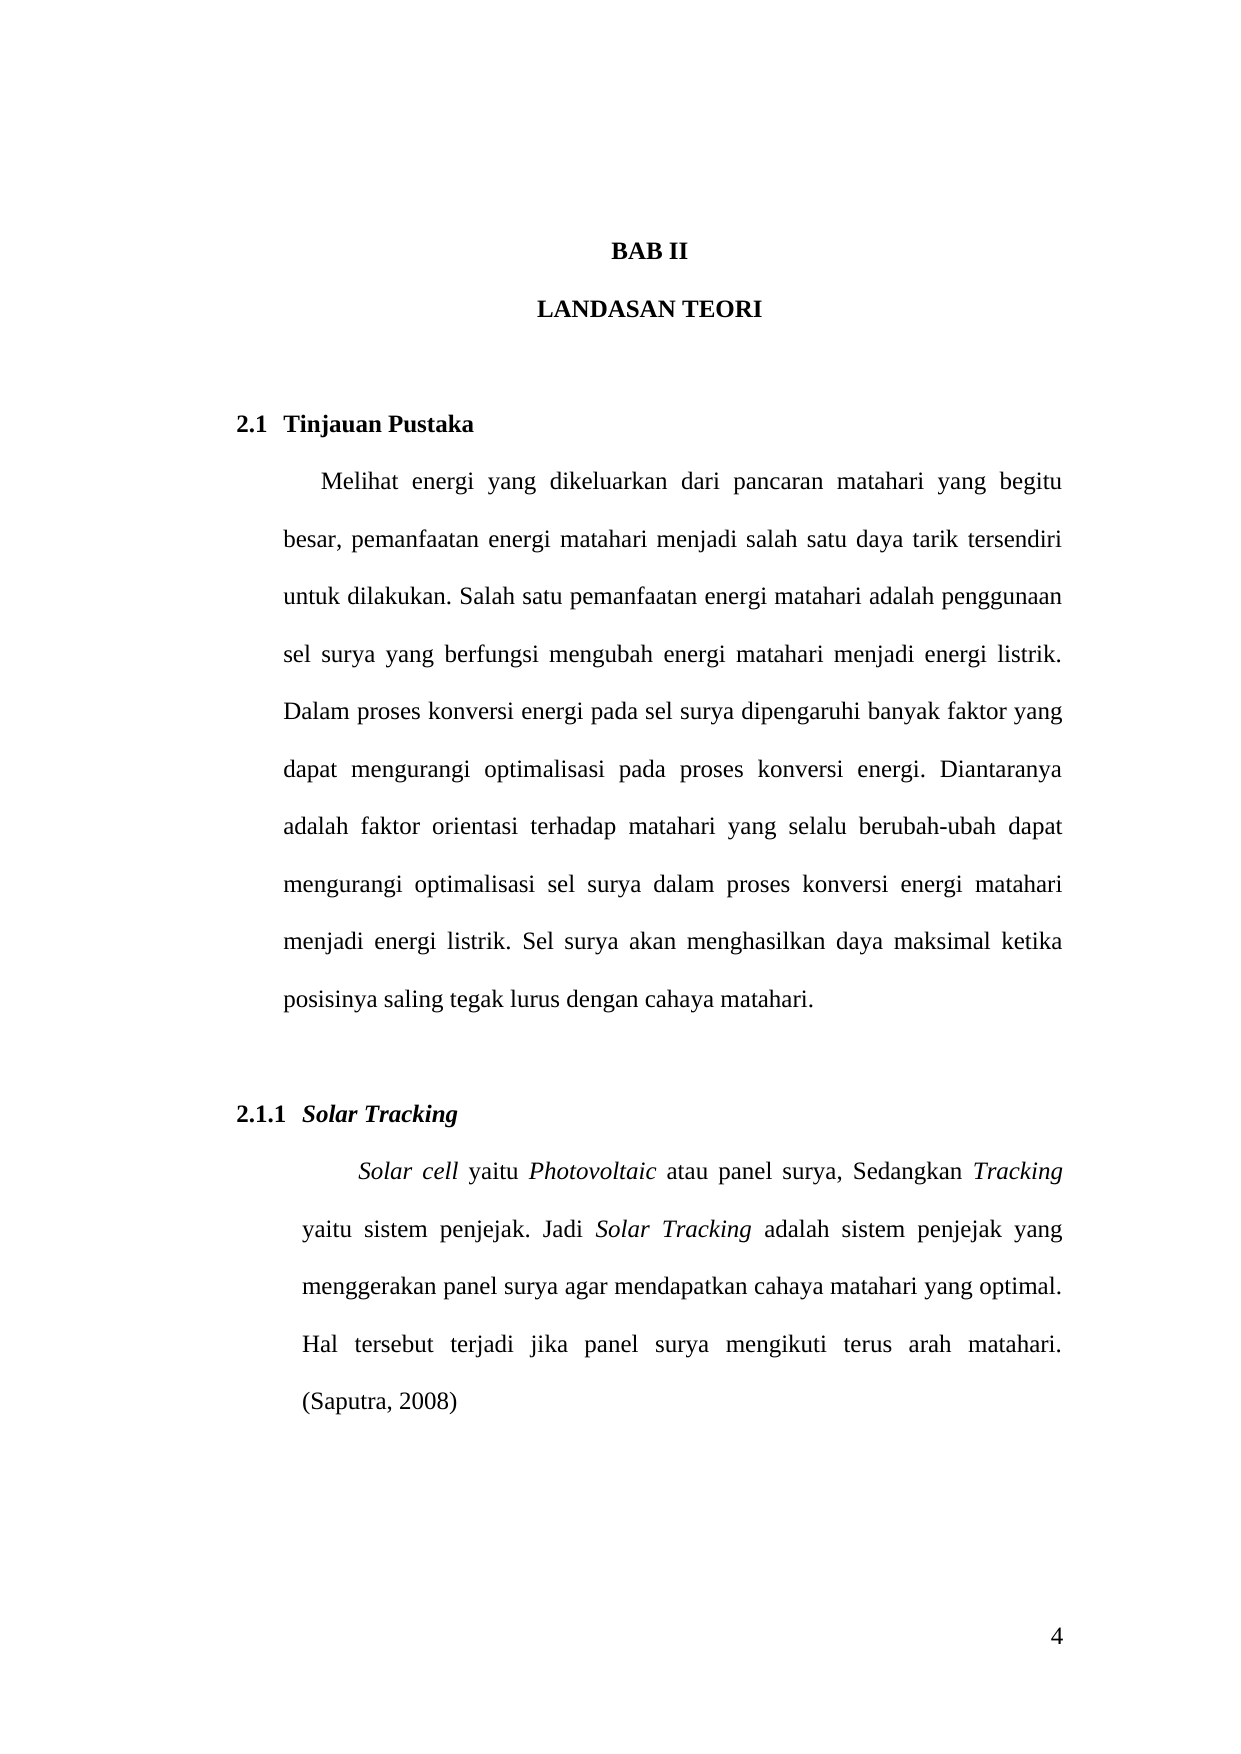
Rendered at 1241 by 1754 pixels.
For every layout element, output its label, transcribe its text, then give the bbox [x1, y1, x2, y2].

list Solar Tracking [236, 1099, 1063, 1127]
text LANDASAN TEORI [236, 294, 1063, 322]
text Solar cell yaitu Photovoltaic atau panel surya, Sedangkan Tracking yaitu sistem penjejak. Jadi Solar Tracking adalah sistem penjejak yang menggerakan panel surya agar mendapatkan cahaya matahari yang optimal. Hal tersebut terjadi jika panel surya mengikuti terus arah matahari. (Saputra, 2008) [302, 1156, 1063, 1415]
text Melihat energi yang dikeluarkan dari pancaran matahari yang begitu besar, pemanfaatan energi matahari menjadi salah satu daya tarik tersendiri untuk dilakukan. Salah satu pemanfaatan energi matahari adalah penggunaan sel surya yang berfungsi mengubah energi matahari menjadi energi listrik. Dalam proses konversi energi pada sel surya dipengaruhi banyak faktor yang dapat mengurangi optimalisasi pada proses konversi energi. Diantaranya adalah faktor orientasi terhadap matahari yang selalu berubah-ubah dapat mengurangi optimalisasi sel surya dalam proses konversi energi matahari menjadi energi listrik. Sel surya akan menghasilkan daya maksimal ketika posisinya saling tegak lurus dengan cahaya matahari. [283, 466, 1063, 1012]
list Tinjauan Pustaka [236, 409, 1063, 437]
text BAB II [236, 236, 1063, 265]
